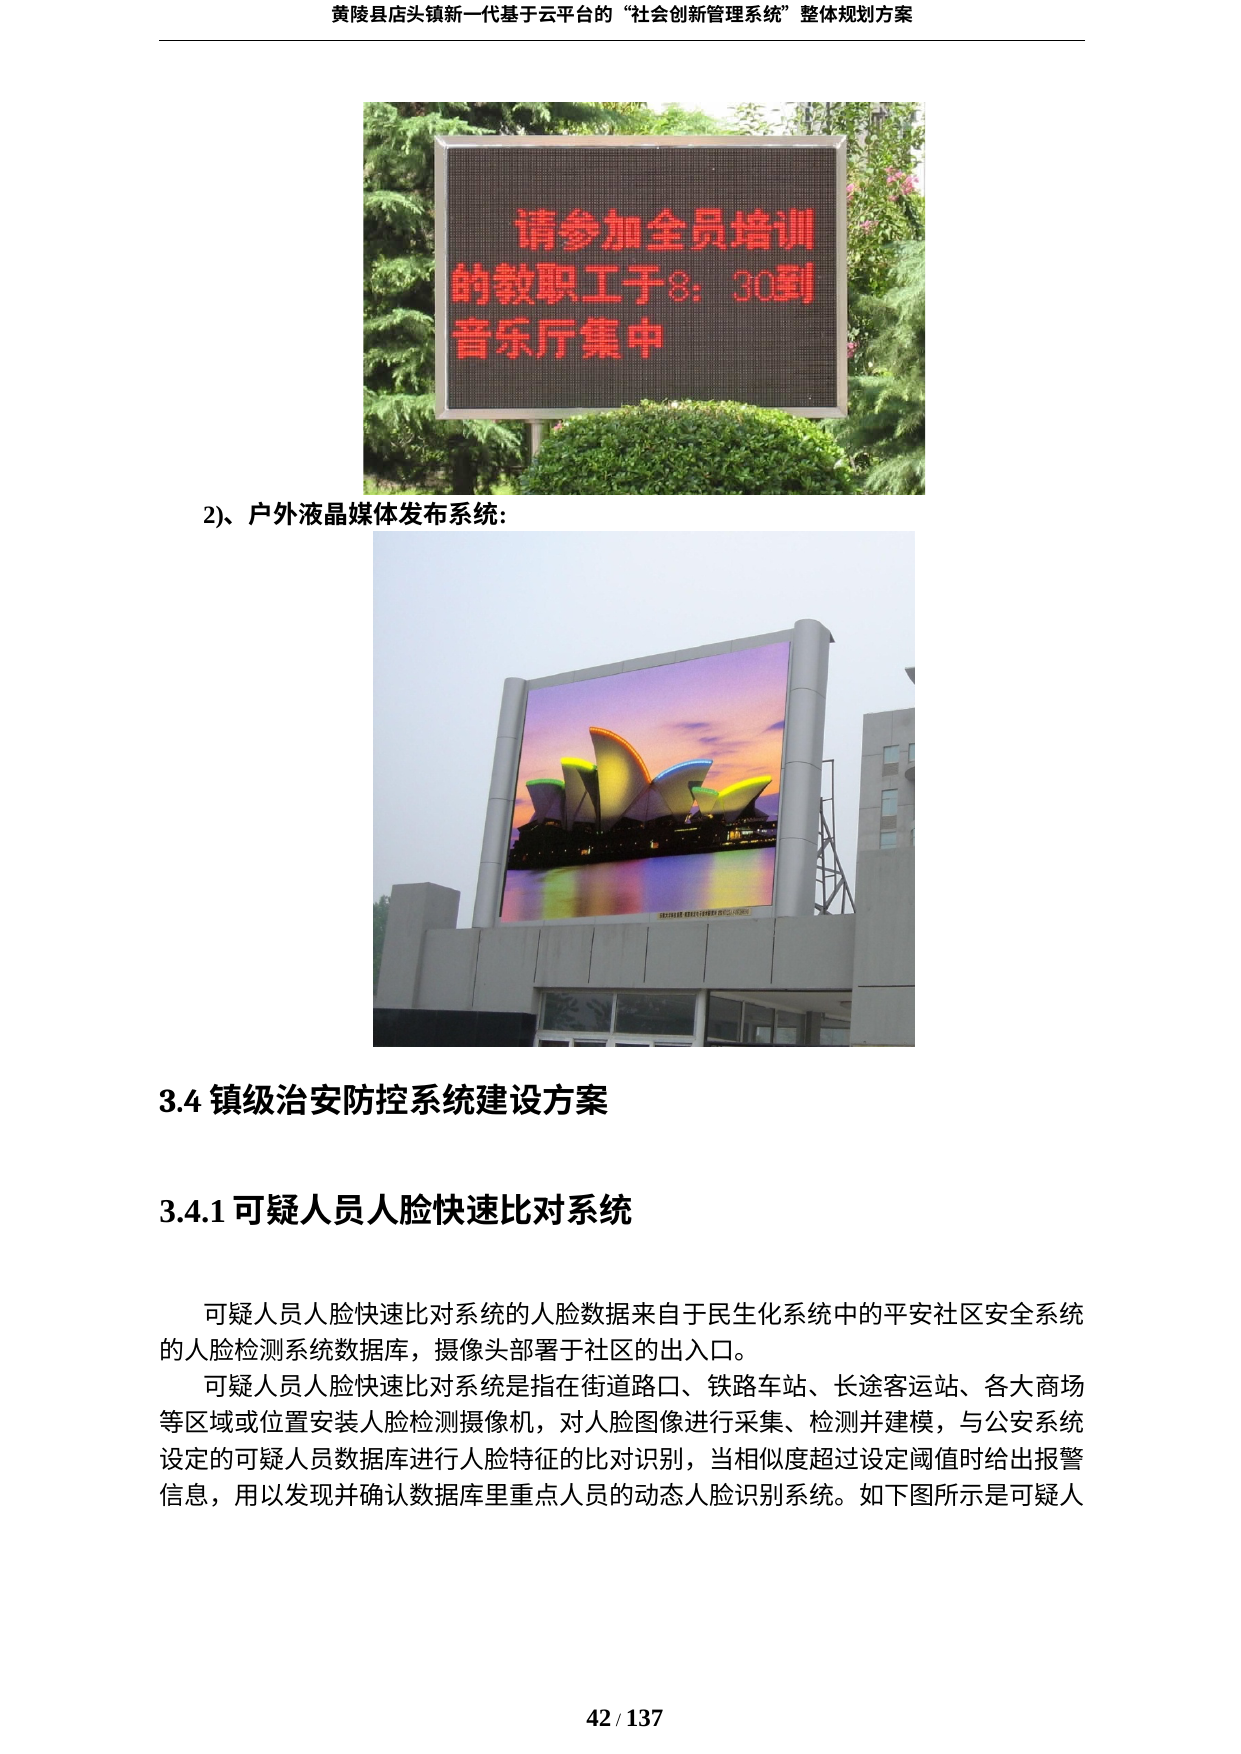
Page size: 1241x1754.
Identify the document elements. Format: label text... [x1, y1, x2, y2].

picture [363, 102, 926, 495]
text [159, 1367, 1085, 1512]
subtitle 3.4.1可疑人员人脸快速比对系统 [159, 1184, 1085, 1232]
text 2)、户外液晶媒体发布系统: [159, 495, 1085, 531]
text 可疑人员人脸快速比对系统的人脸数据来自于民生化系统中的平安社区安全系统的人脸检测系统数据库，摄像头部署于社区的出入口。 [159, 1294, 1085, 1367]
picture [373, 531, 915, 1047]
subtitle 3.4镇级治安防控系统建设方案 [159, 1073, 1085, 1122]
